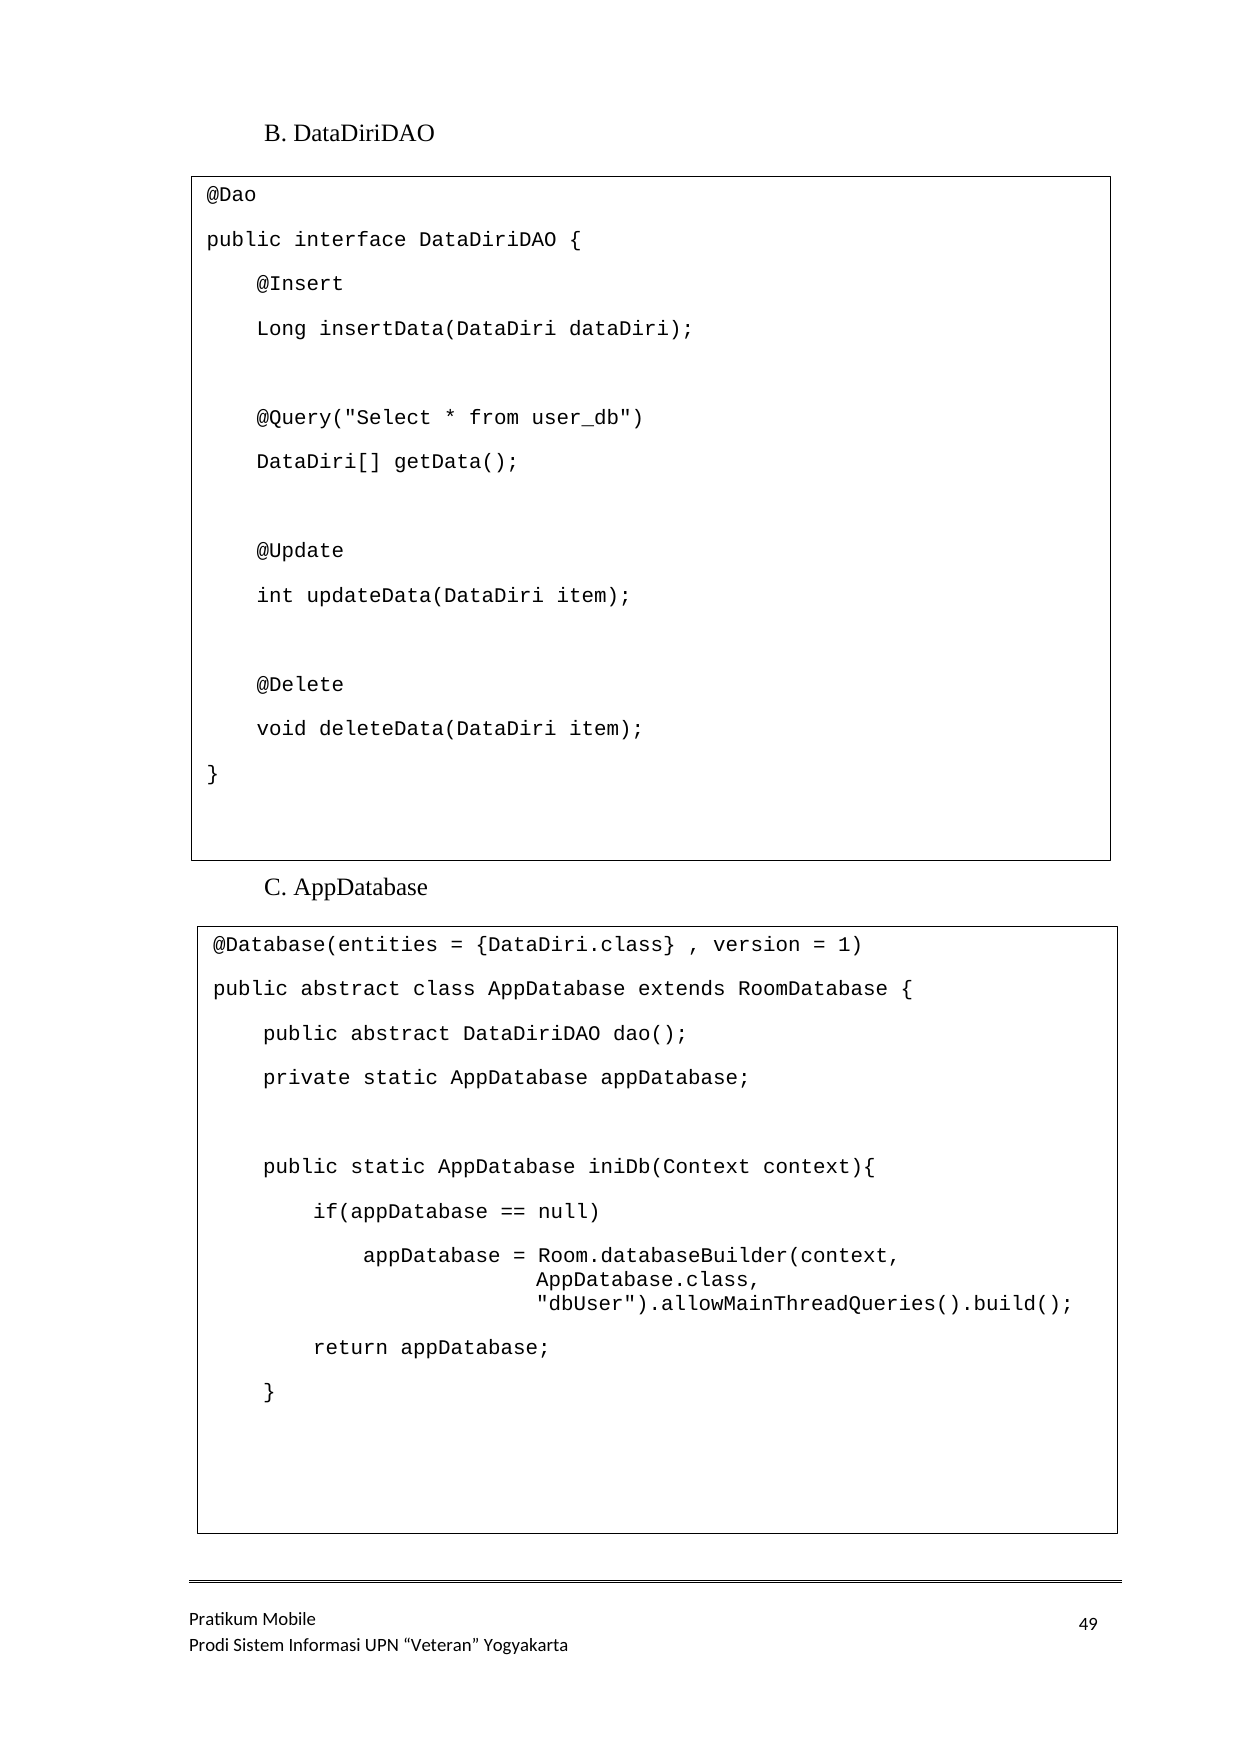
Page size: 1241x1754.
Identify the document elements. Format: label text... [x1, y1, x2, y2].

list DataDiriDAO [189, 118, 1122, 147]
list AppDatabase [189, 872, 1122, 901]
